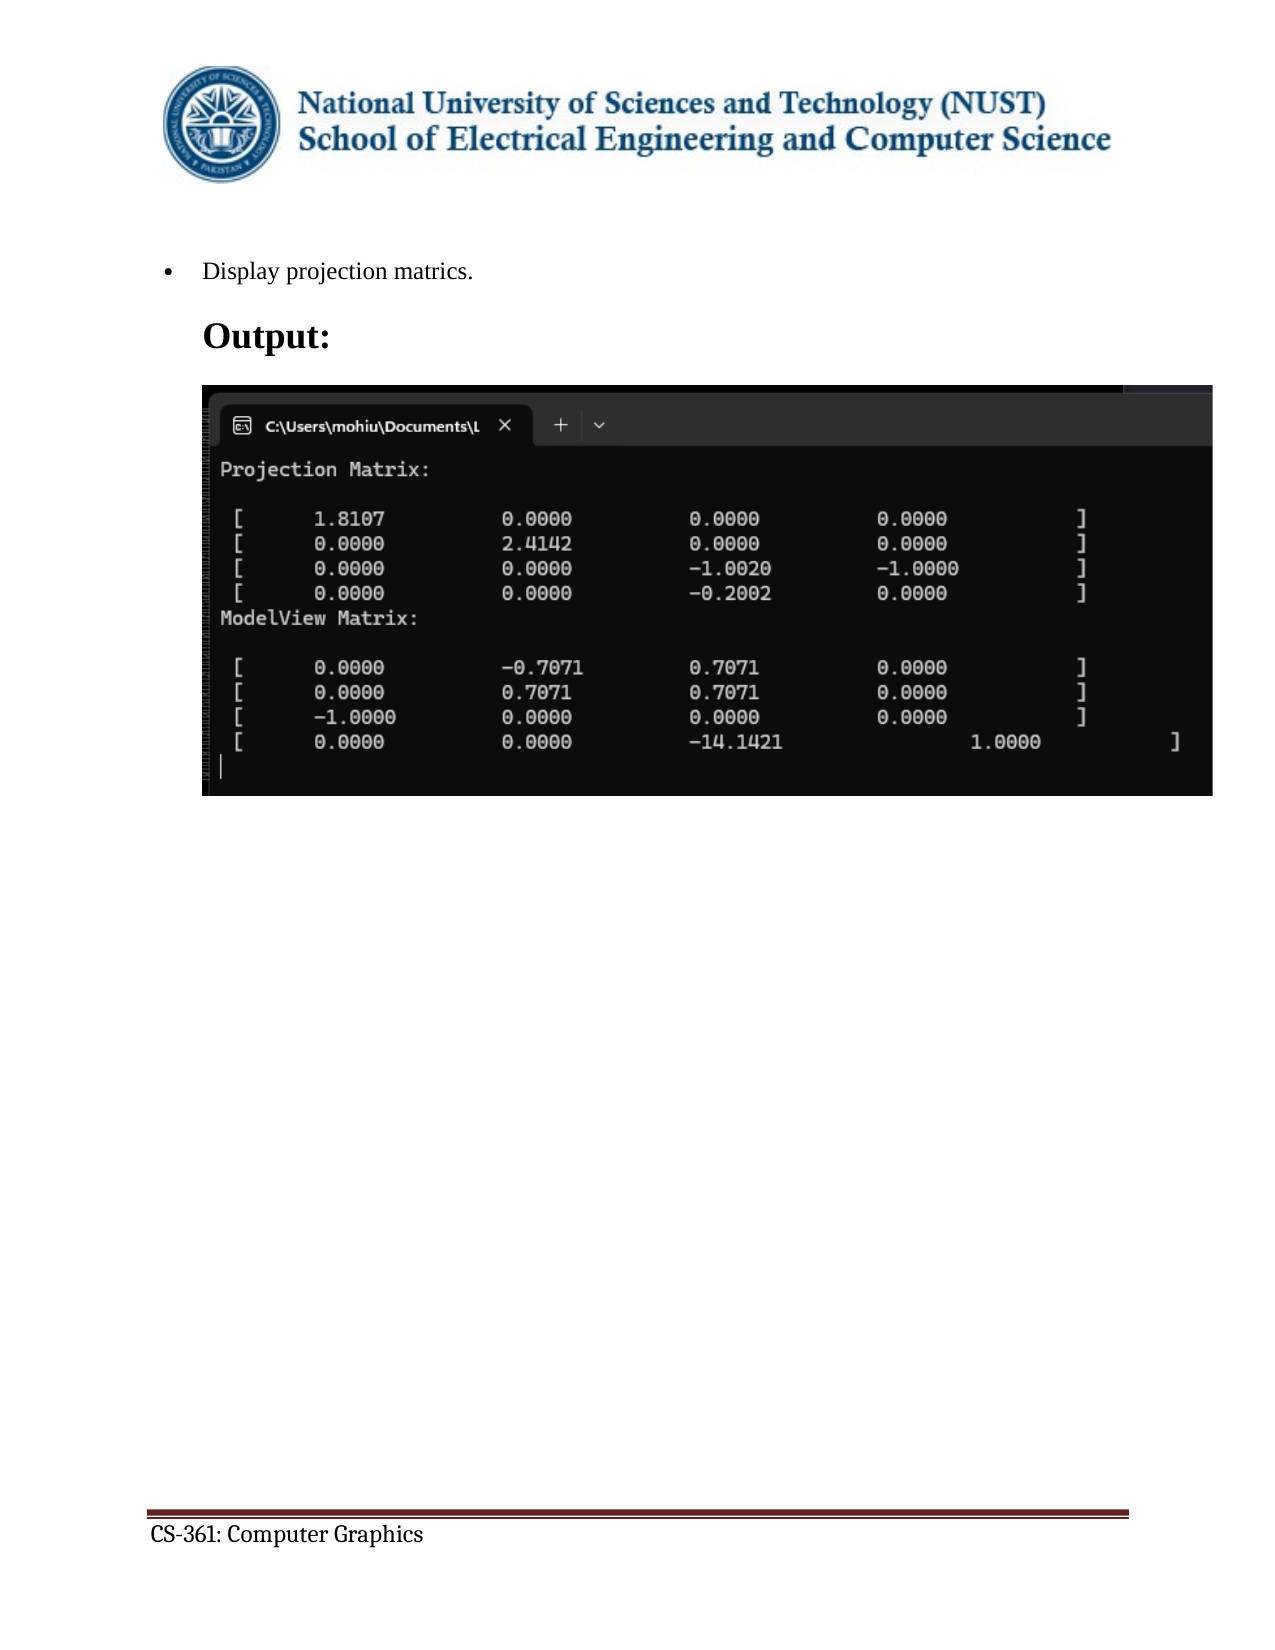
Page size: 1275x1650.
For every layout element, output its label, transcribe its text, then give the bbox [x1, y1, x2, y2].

picture [202, 385, 1213, 796]
picture [163, 66, 1112, 184]
list Display projection matrics. [164, 256, 1137, 284]
text Output: [202, 314, 1137, 385]
